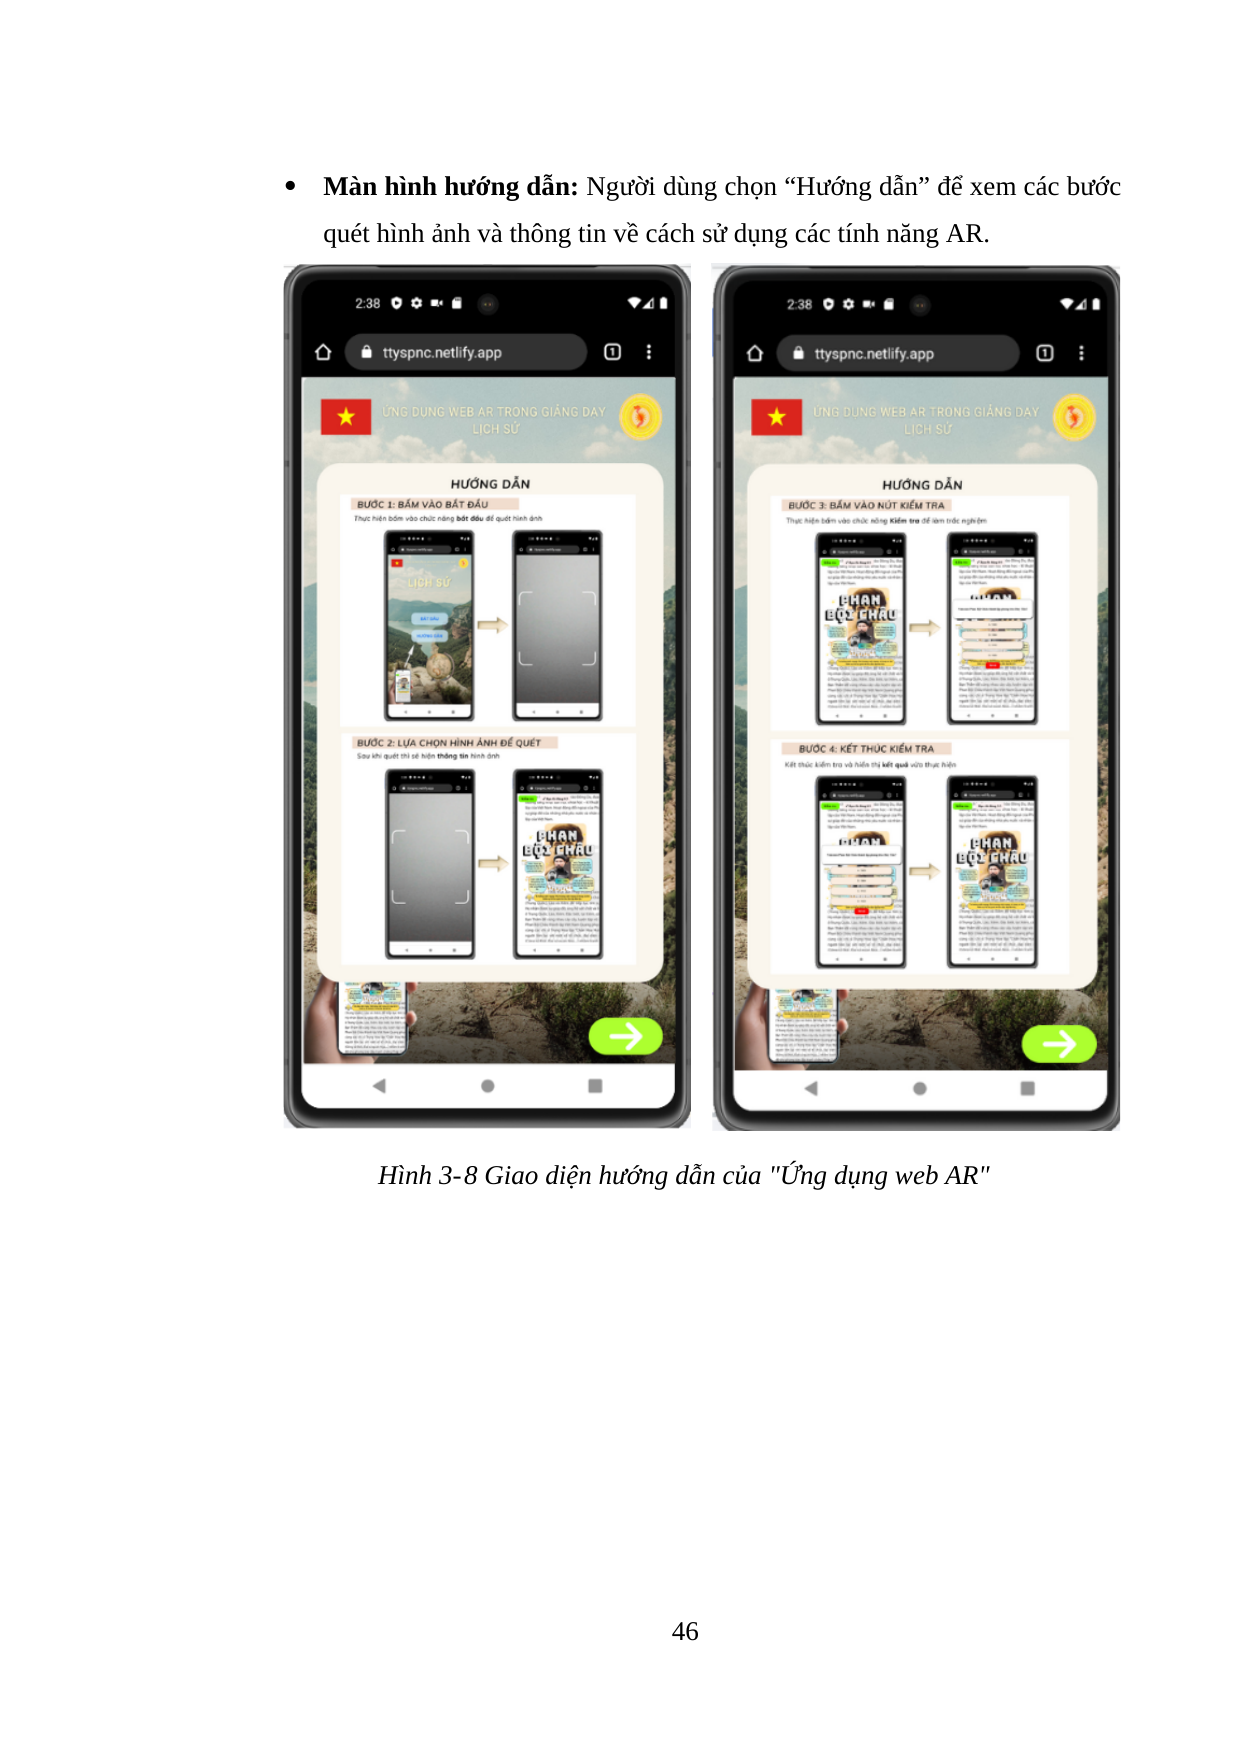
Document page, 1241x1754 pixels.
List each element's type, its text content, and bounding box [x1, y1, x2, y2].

picture [711, 263, 1121, 1131]
picture [283, 263, 691, 1131]
list Màn hình hướng dẫn: Người dùng chọn “Hướng dẫn” để xem các bước quét hình ảnh và thông tin về cách sử dụng các tính năng AR. [286, 170, 1122, 248]
